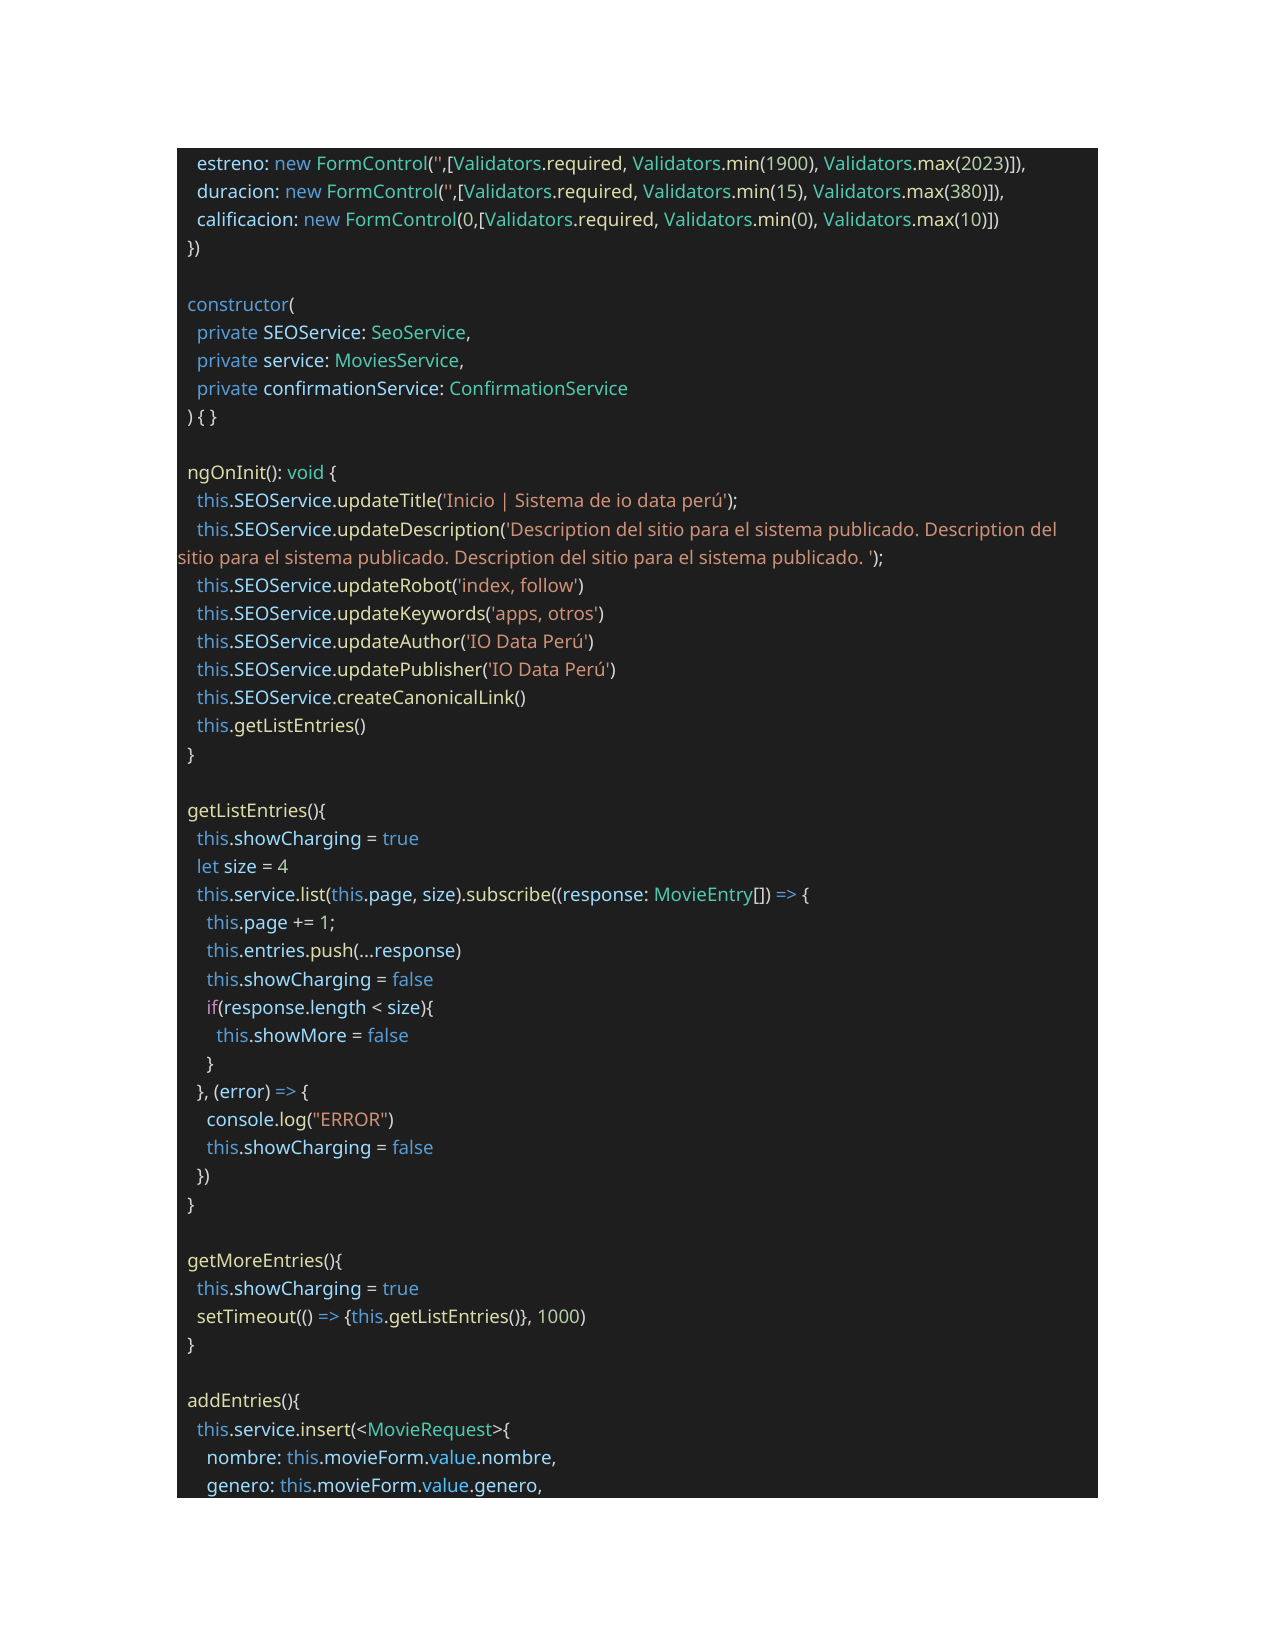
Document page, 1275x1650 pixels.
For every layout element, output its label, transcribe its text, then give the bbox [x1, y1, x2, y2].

text console.log("ERROR") [177, 1104, 1098, 1132]
text this.service.list(this.page, size).subscribe((response: MovieEntry[]) => { [177, 879, 1098, 907]
text this.entries.push(...response) [177, 935, 1098, 963]
text this.showCharging = true [177, 1273, 1098, 1301]
text }) [177, 1160, 1098, 1188]
text nombre: this.movieForm.value.nombre, [177, 1441, 1098, 1469]
text duracion: new FormControl('',[Validators.required, Validators.min(15), Validators.max(380)]), [177, 176, 1098, 204]
text }, (error) => { [177, 1076, 1098, 1104]
text setTimeout(() => {this.getListEntries()}, 1000) [177, 1301, 1098, 1329]
text ngOnInit(): void { [177, 457, 1098, 485]
text this.SEOService.updateRobot('index, follow') [177, 569, 1098, 598]
text } [177, 738, 1098, 766]
text this.page += 1; [177, 907, 1098, 935]
text estreno: new FormControl('',[Validators.required, Validators.min(1900), Validators.max(2023)]), [177, 148, 1098, 176]
text ) { } [177, 401, 1098, 429]
text this.service.insert(<MovieRequest>{ [177, 1413, 1098, 1441]
text this.SEOService.updateDescription('Description del sitio para el sistema publicado. Description del sitio para el sistema publicado. Description del sitio para el sistema publicado. '); [177, 513, 1098, 569]
text constructor( [177, 288, 1098, 316]
text }) [177, 232, 1098, 260]
text this.showCharging = false [177, 1132, 1098, 1160]
text getListEntries(){ [177, 794, 1098, 823]
text calificacion: new FormControl(0,[Validators.required, Validators.min(0), Validators.max(10)]) [177, 204, 1098, 232]
text if(response.length < size){ [177, 991, 1098, 1019]
text let size = 4 [177, 851, 1098, 879]
text private SEOService: SeoService, [177, 316, 1098, 344]
text this.getListEntries() [177, 710, 1098, 738]
text } [177, 1329, 1098, 1357]
text addEntries(){ [177, 1385, 1098, 1413]
text this.SEOService.updateKeywords('apps, otros') [177, 598, 1098, 626]
text } [177, 1048, 1098, 1076]
text private service: MoviesService, [177, 344, 1098, 373]
text this.SEOService.updatePublisher('IO Data Perú') [177, 654, 1098, 682]
text this.SEOService.updateTitle('Inicio | Sistema de io data perú'); [177, 485, 1098, 513]
text this.showCharging = true [177, 823, 1098, 851]
text private confirmationService: ConfirmationService [177, 373, 1098, 401]
text this.SEOService.updateAuthor('IO Data Perú') [177, 626, 1098, 654]
text genero: this.movieForm.value.genero, [177, 1469, 1098, 1498]
text getMoreEntries(){ [177, 1244, 1098, 1273]
text this.SEOService.createCanonicalLink() [177, 682, 1098, 710]
text this.showCharging = false [177, 963, 1098, 991]
text } [177, 1188, 1098, 1216]
text this.showMore = false [177, 1019, 1098, 1048]
